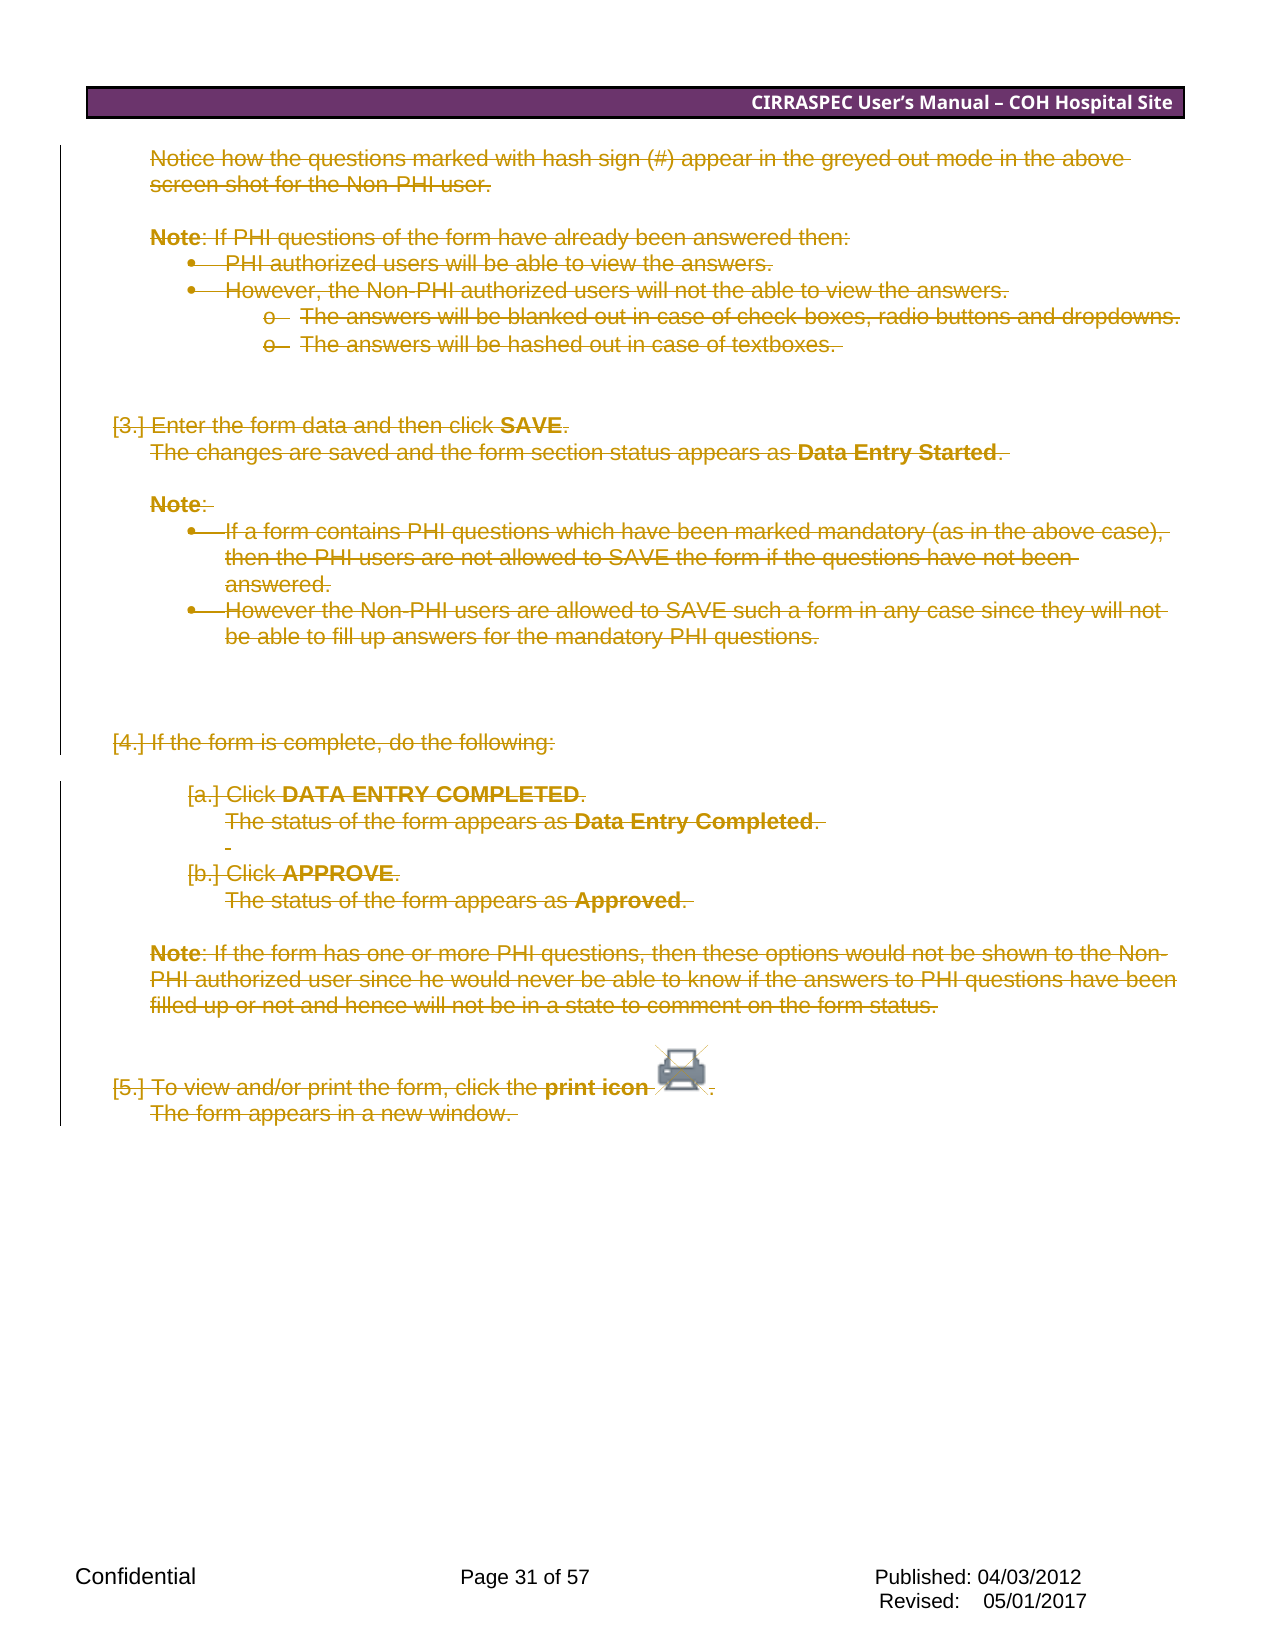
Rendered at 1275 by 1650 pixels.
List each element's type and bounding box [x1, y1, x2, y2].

picture [657, 1071, 707, 1095]
picture [655, 1046, 680, 1093]
picture [657, 1045, 706, 1069]
picture [683, 1046, 709, 1094]
